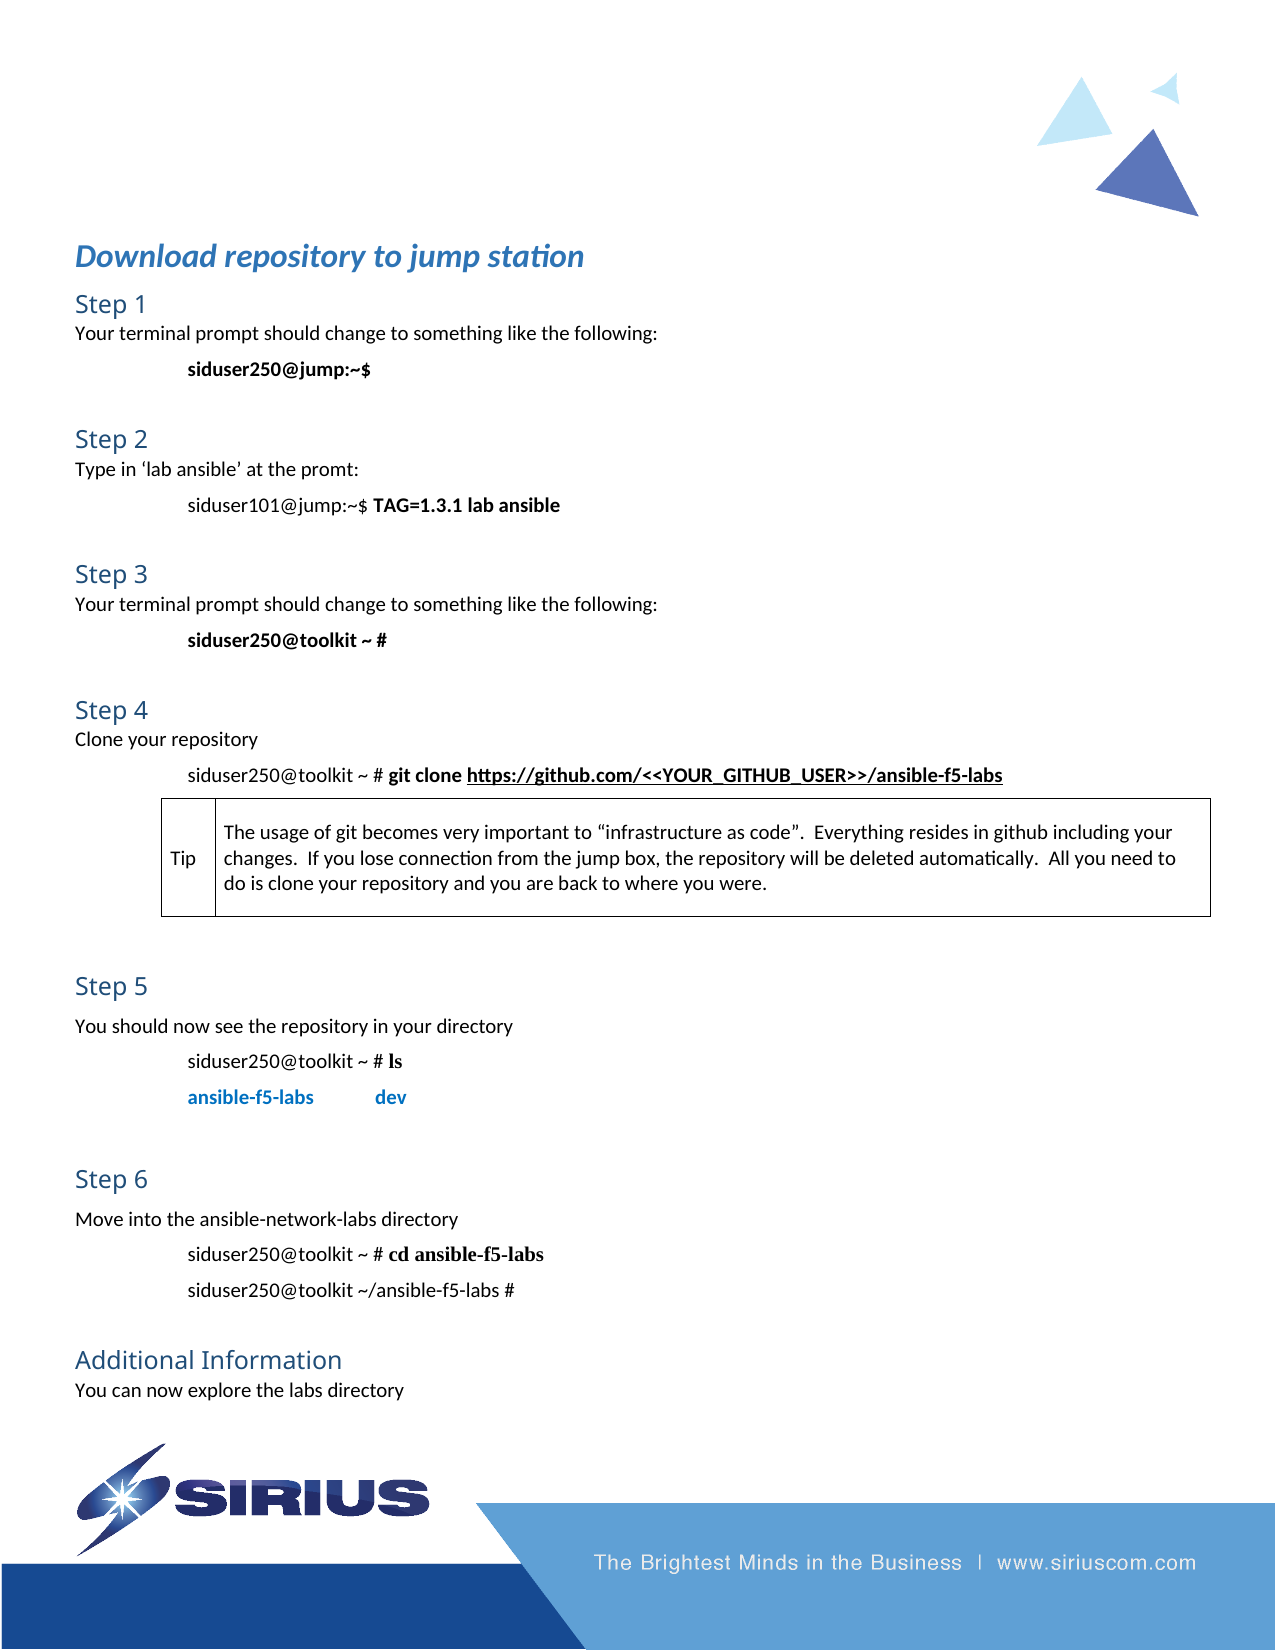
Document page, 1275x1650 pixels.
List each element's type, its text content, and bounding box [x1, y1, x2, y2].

subtitle Additional Information [75, 1343, 1200, 1377]
subtitle siduser250@jump:~$ [187, 356, 1200, 382]
subtitle You should now see the repository in your directory [75, 1013, 1200, 1038]
text Type in ‘lab ansible’ at the promt: [75, 456, 1200, 481]
text siduser250@toolkit ~ # ls [112, 1049, 1200, 1074]
text You can now explore the labs directory [75, 1377, 1200, 1402]
subtitle Step 1 [75, 287, 1200, 321]
subtitle Step 4 [75, 692, 1200, 727]
table_header Tip [162, 799, 215, 916]
subtitle Step 3 [75, 557, 1200, 591]
subtitle siduser250@toolkit ~ # git clone https://github.com/<<YOUR_GITHUB_USER>>/ansible-f5-labs [187, 762, 1200, 788]
subtitle Download repository to jump station [75, 235, 1200, 276]
subtitle Move into the ansible-network-labs directory [75, 1206, 1200, 1231]
text Your terminal prompt should change to something like the following: [75, 591, 1200, 617]
text siduser250@toolkit ~ # cd ansible-f5-labs [112, 1242, 1200, 1267]
table_header The usage of git becomes very important to “infrastructure as code”. Everything resides in github including your changes. If you lose connection from the jump box, the repository will be deleted automatically. All you need to do is clone your repository and you are back to where you were. [216, 799, 1210, 916]
text Clone your repository [75, 727, 1200, 752]
subtitle siduser250@toolkit ~ # [112, 627, 1200, 652]
text siduser250@toolkit ~/ansible-f5-labs # [112, 1277, 1200, 1303]
subtitle ansible-f5-labs dev [187, 1084, 1200, 1110]
subtitle siduser101@jump:~$ TAG=1.3.1 lab ansible [112, 492, 1200, 517]
subtitle Step 2 [75, 422, 1200, 456]
picture [0, 0, 1275, 1650]
subtitle Step 6 [75, 1161, 1200, 1195]
subtitle Step 5 [75, 968, 1200, 1002]
text Your terminal prompt should change to something like the following: [75, 321, 1200, 346]
